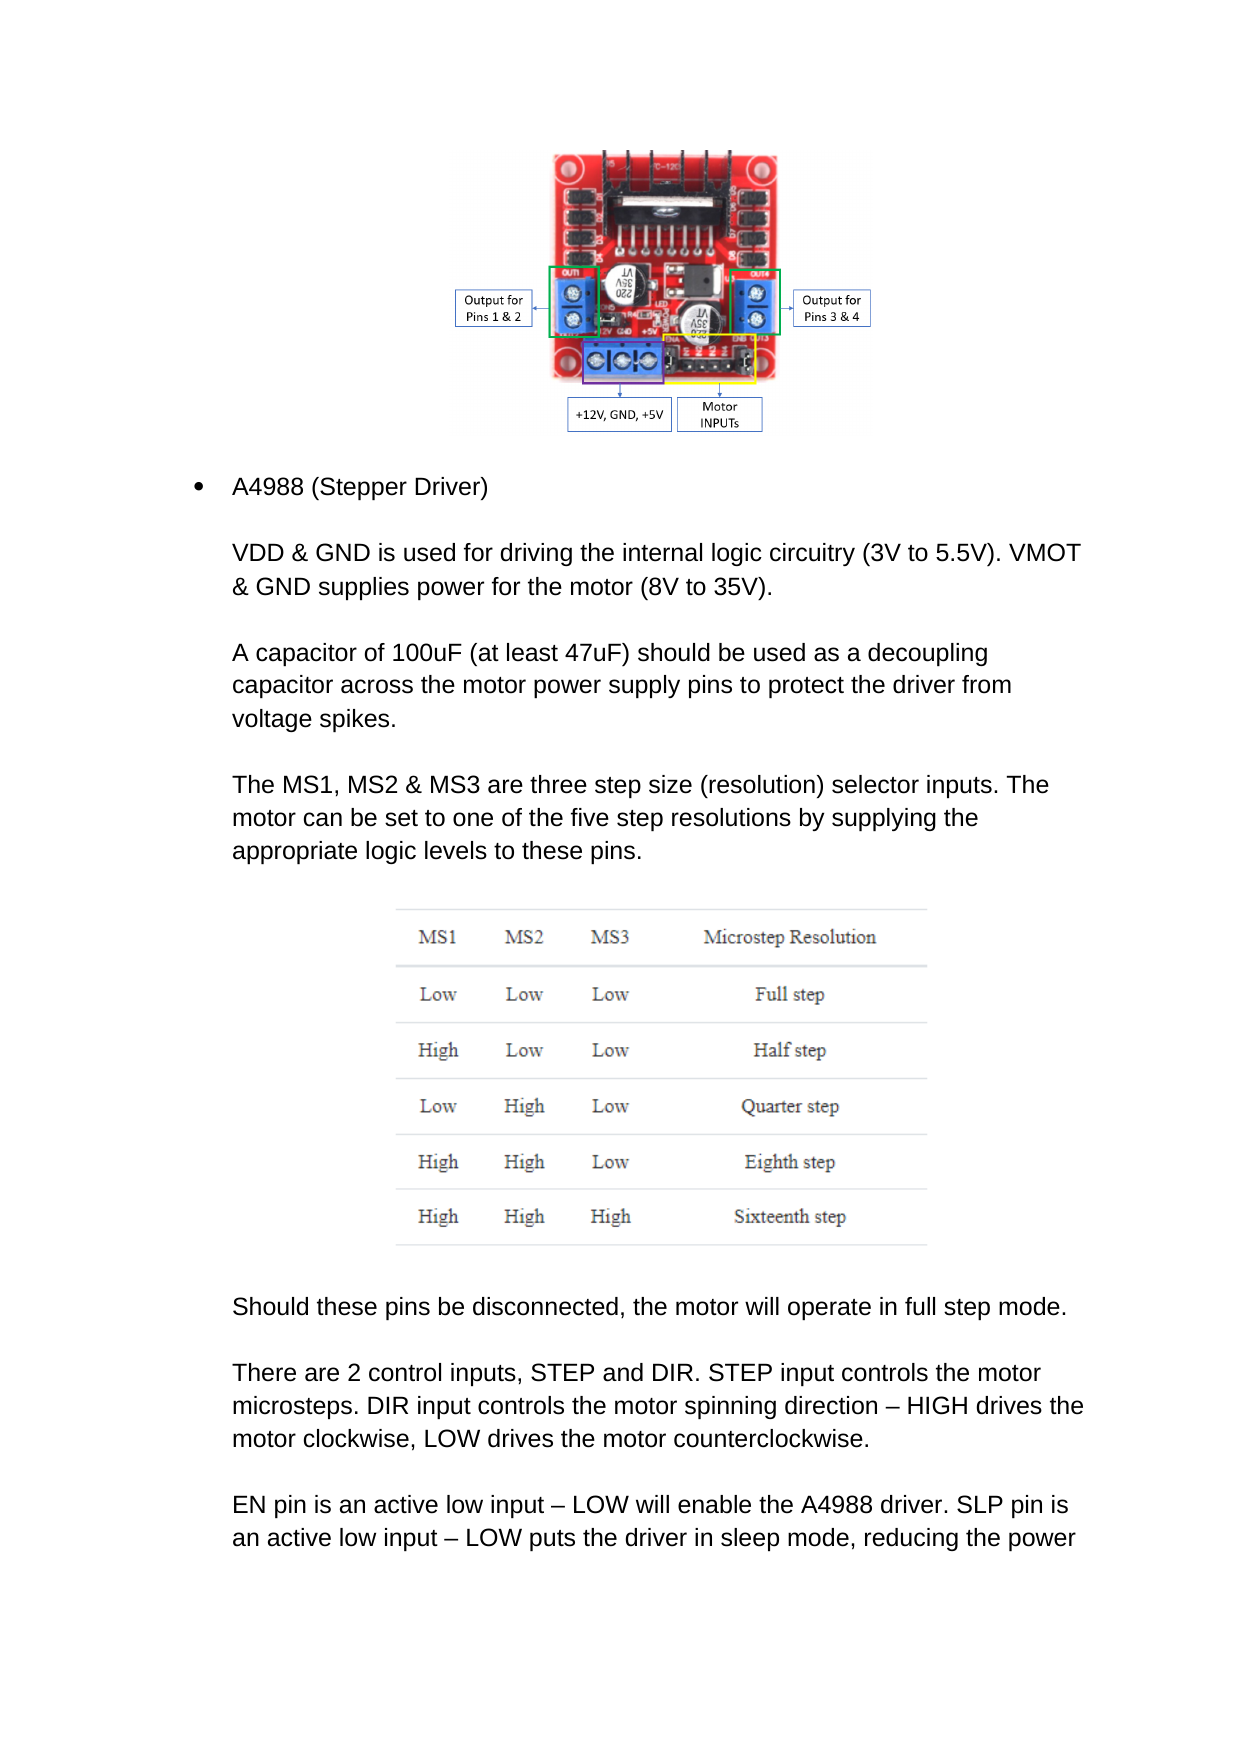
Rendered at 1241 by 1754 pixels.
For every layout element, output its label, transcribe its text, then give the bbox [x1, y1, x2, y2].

picture [449, 150, 873, 436]
list A4988 (Stepper Driver) [194, 472, 1090, 501]
list There are 2 control inputs, STEP and DIR. STEP input controls the motor microsteps. DIR input controls the motor spinning direction – HIGH drives the motor clockwise, LOW drives the motor counterclockwise. [232, 1358, 1090, 1453]
picture [388, 901, 934, 1255]
list VDD & GND is used for driving the internal logic circuitry (3V to 5.5V). VMOT & GND supplies power for the motor (8V to 35V). [232, 538, 1090, 600]
list A capacitor of 100uF (at least 47uF) should be used as a decoupling capacitor across the motor power supply pins to protect the driver from voltage spikes. [232, 637, 1090, 732]
list Should these pins be disconnected, the motor will operate in full step mode. [232, 1292, 1090, 1321]
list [232, 1490, 1090, 1552]
list The MS1, MS2 & MS3 are three step size (resolution) selector inputs. The motor can be set to one of the five step resolutions by supplying the appropriate logic levels to these pins. [232, 769, 1090, 864]
